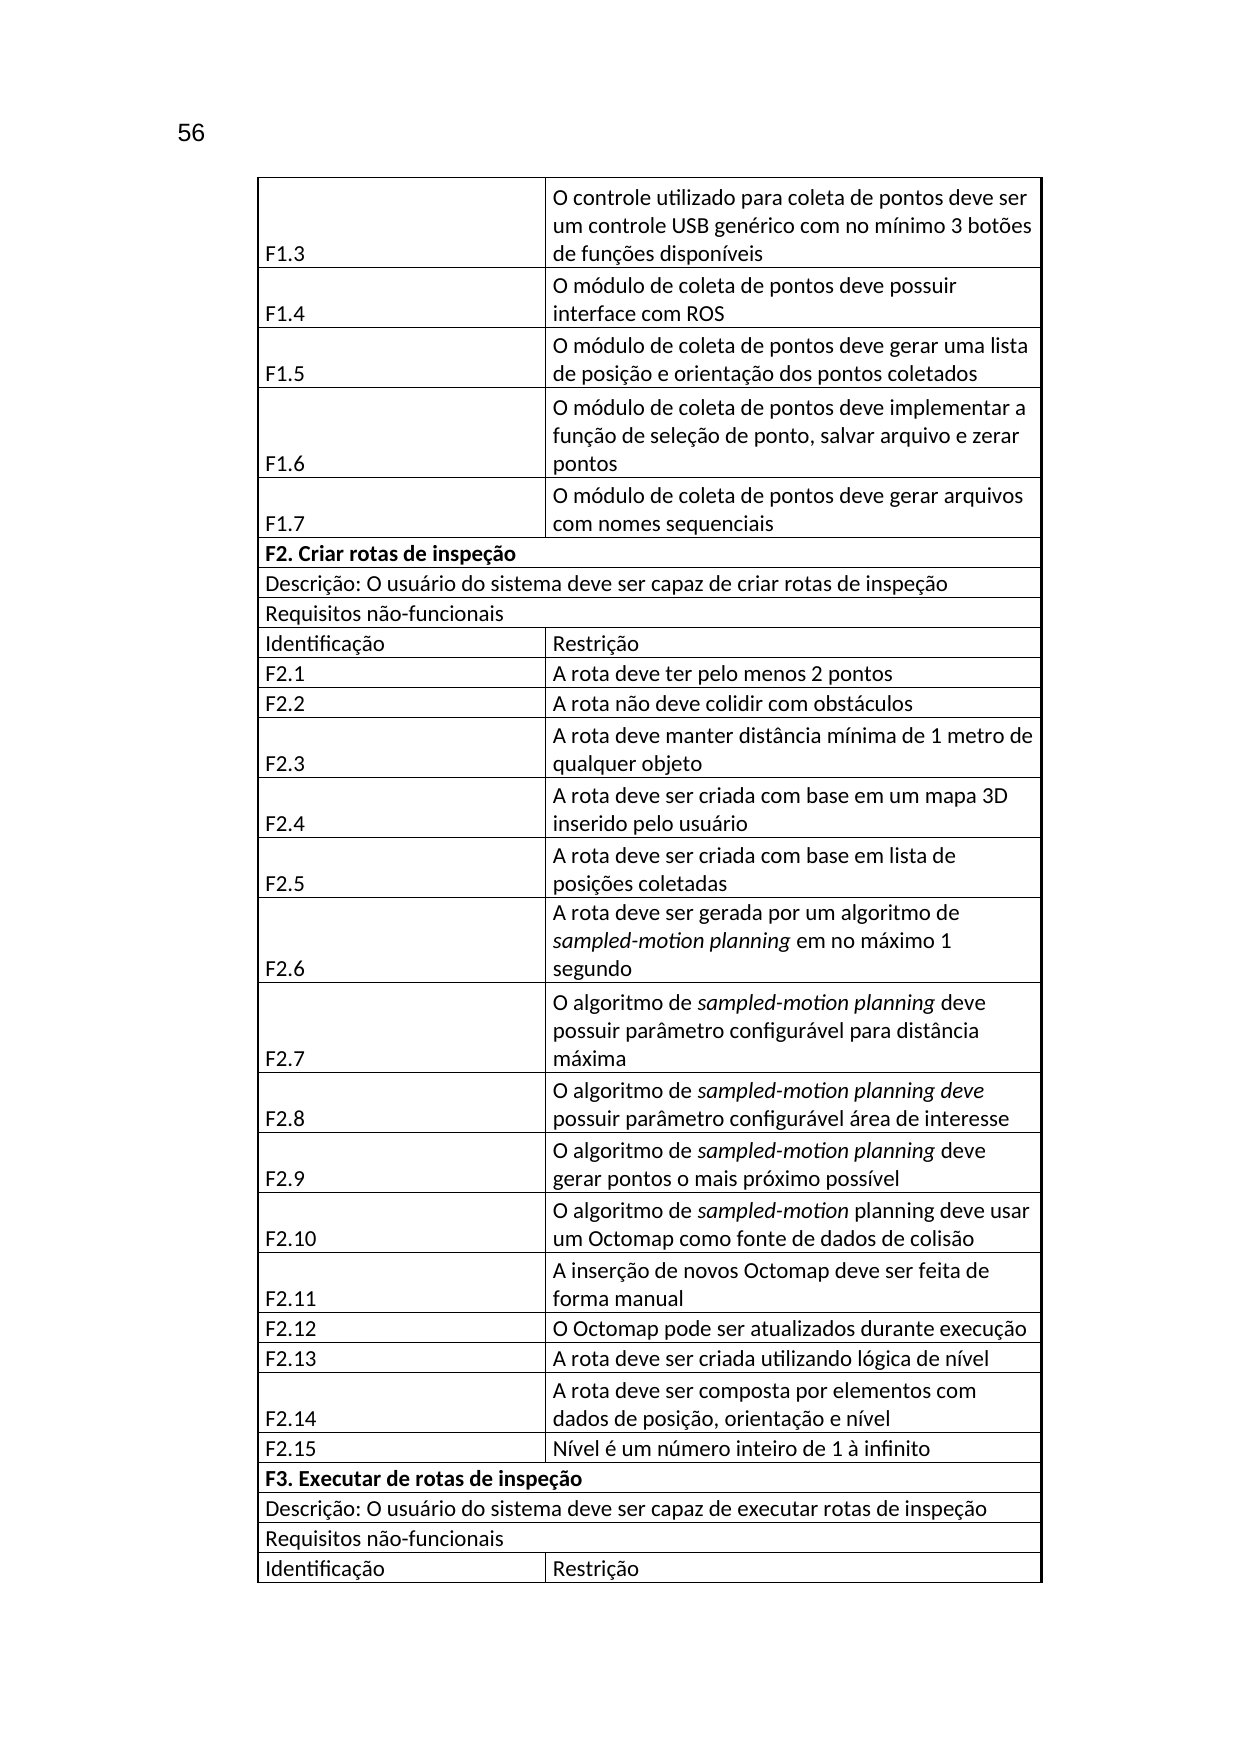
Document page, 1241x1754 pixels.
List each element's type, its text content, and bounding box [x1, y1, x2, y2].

table_cell F2.12 [259, 1313, 545, 1342]
table_cell Requisitos não-funcionais [259, 598, 1040, 627]
table_cell Nível é um número inteiro de 1 à infinito [546, 1433, 1040, 1462]
table_cell F1.3 [259, 178, 545, 267]
table_cell O algoritmo de sampled-motion planning deve possuir parâmetro configurável para distância máxima [546, 983, 1040, 1072]
table_cell O controle utilizado para coleta de pontos deve ser um controle USB genérico com no mínimo 3 botões de funções disponíveis [546, 178, 1040, 267]
table_cell O módulo de coleta de pontos deve gerar uma lista de posição e orientação dos pontos coletados [546, 328, 1040, 387]
table_cell O módulo de coleta de pontos deve gerar arquivos com nomes sequenciais [546, 478, 1040, 537]
table_cell O algoritmo de sampled-motion planning deve usar um Octomap como fonte de dados de colisão [546, 1193, 1040, 1252]
table_cell Descrição: O usuário do sistema deve ser capaz de executar rotas de inspeção [259, 1493, 1040, 1522]
table_cell Restrição [546, 628, 1040, 657]
table_cell A rota deve manter distância mínima de 1 metro de qualquer objeto [546, 718, 1040, 777]
table_cell F2.8 [259, 1073, 545, 1132]
table_cell O algoritmo de sampled-motion planning deve gerar pontos o mais próximo possível [546, 1133, 1040, 1192]
table_cell F2.4 [259, 778, 545, 837]
table_cell F2.2 [259, 688, 545, 717]
table_cell F1.4 [259, 268, 545, 327]
table_cell F2.11 [259, 1253, 545, 1312]
table_cell F2.14 [259, 1373, 545, 1432]
table_cell Identificação [259, 1553, 545, 1582]
table_cell A rota não deve colidir com obstáculos [546, 688, 1040, 717]
table_cell F2.15 [259, 1433, 545, 1462]
table_cell A rota deve ser criada utilizando lógica de nível [546, 1343, 1040, 1372]
table_cell F2. Criar rotas de inspeção [259, 538, 1040, 567]
table_cell O módulo de coleta de pontos deve possuir interface com ROS [546, 268, 1040, 327]
table_cell Restrição [546, 1553, 1040, 1582]
table_cell F1.5 [259, 328, 545, 387]
table_cell O algoritmo de sampled-motion planning deve possuir parâmetro configurável área de interesse [546, 1073, 1040, 1132]
table_cell O Octomap pode ser atualizados durante execução [546, 1313, 1040, 1342]
table_cell F2.3 [259, 718, 545, 777]
table_cell A inserção de novos Octomap deve ser feita de forma manual [546, 1253, 1040, 1312]
table_cell F2.9 [259, 1133, 545, 1192]
table_cell O módulo de coleta de pontos deve implementar a função de seleção de ponto, salvar arquivo e zerar pontos [546, 388, 1040, 477]
table_cell A rota deve ter pelo menos 2 pontos [546, 658, 1040, 687]
table_cell Requisitos não-funcionais [259, 1523, 1040, 1552]
table_cell Descrição: O usuário do sistema deve ser capaz de criar rotas de inspeção [259, 568, 1040, 597]
table_cell F2.5 [259, 838, 545, 897]
table_cell F2.1 [259, 658, 545, 687]
table_cell A rota deve ser criada com base em lista de posições coletadas [546, 838, 1040, 897]
table_cell F1.7 [259, 478, 545, 537]
table_cell F2.13 [259, 1343, 545, 1372]
table_cell A rota deve ser composta por elementos com dados de posição, orientação e nível [546, 1373, 1040, 1432]
table_cell F2.10 [259, 1193, 545, 1252]
table_cell F2.7 [259, 983, 545, 1072]
table_cell F3. Executar de rotas de inspeção [259, 1463, 1040, 1492]
table_cell A rota deve ser criada com base em um mapa 3D inserido pelo usuário [546, 778, 1040, 837]
table_cell Identificação [259, 628, 545, 657]
table_cell F2.6 [259, 898, 545, 982]
table_cell F1.6 [259, 388, 545, 477]
table_cell A rota deve ser gerada por um algoritmo de sampled-motion planning em no máximo 1 segundo [546, 898, 1040, 982]
